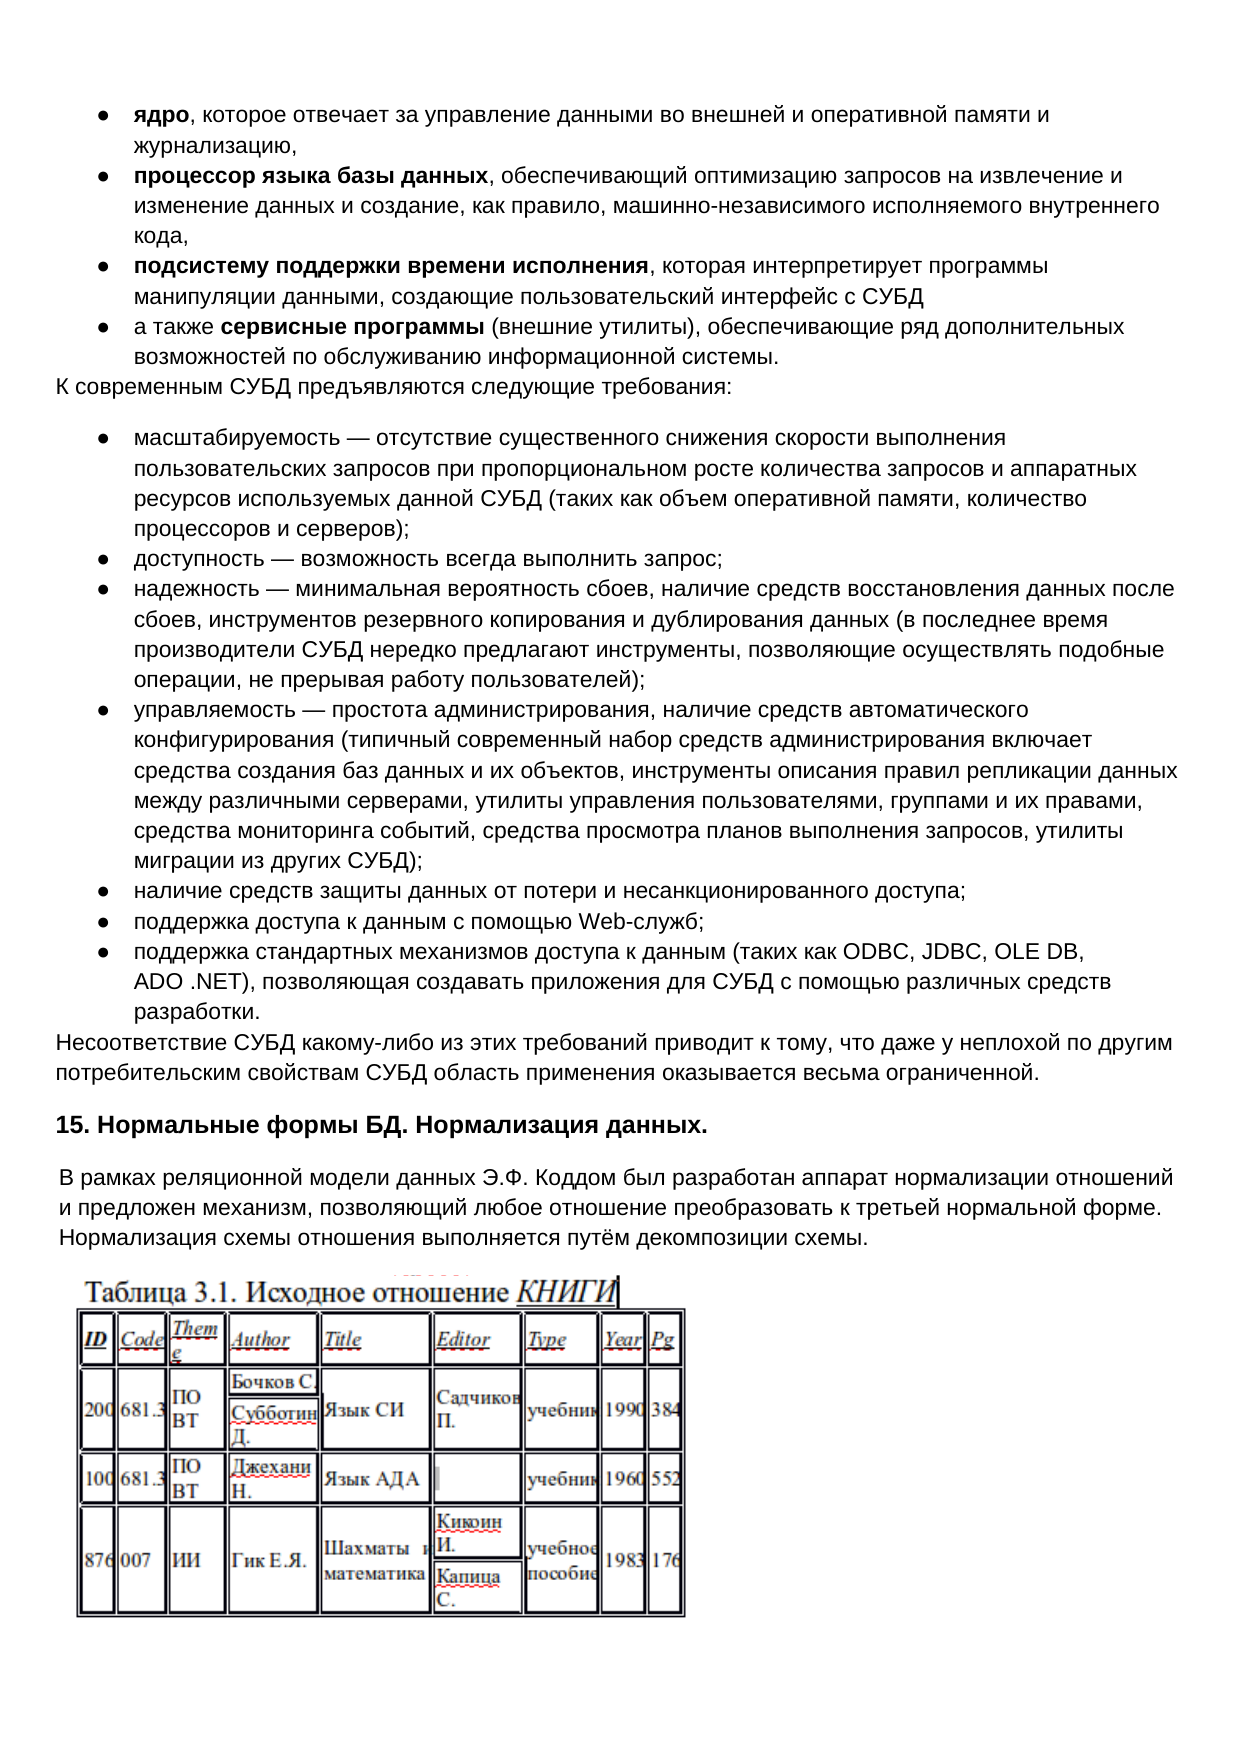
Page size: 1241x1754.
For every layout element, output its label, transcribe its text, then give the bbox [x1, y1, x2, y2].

list надежность — минимальная вероятность сбоев, наличие средств восстановления данных после сбоев, инструментов резервного копирования и дублирования данных (в последнее время производители СУБД нередко предлагают инструменты, позволяющие осуществлять подобные операции, не прерывая работу пользователей); [96, 575, 1182, 692]
list доступность — возможность всегда выполнить запрос; [96, 545, 1182, 571]
picture [58, 1275, 692, 1627]
list наличие средств защиты данных от потери и несанкционированного доступа; [96, 877, 1182, 904]
text Несоответствие СУБД какому-либо из этих требований приводит к тому, что даже у неплохой по другим потребительским свойствам СУБД область применения оказывается весьма ограниченной. [55, 1028, 1182, 1085]
list подсистему поддержки времени исполнения, которая интерпретирует программы манипуляции данными, создающие пользовательский интерфейс с СУБД [96, 252, 1182, 309]
list поддержка стандартных механизмов доступа к данным (таких как ODBC, JDBC, OLE DB, ADO .NET), позволяющая создавать приложения для СУБД с помощью различных средств разработки. [96, 938, 1182, 1024]
list ядро, которое отвечает за управление данными во внешней и оперативной памяти и журнализацию, [96, 101, 1182, 158]
subtitle 15. Нормальные формы БД. Нормализация данных. [55, 1110, 1182, 1138]
list управляемость — простота администрирования, наличие средств автоматического конфигурирования (типичный современный набор средств администрирования включает средства создания баз данных и их объектов, инструменты описания правил репликации данных между различными серверами, утилиты управления пользователями, группами и их правами, средства мониторинга событий, средства просмотра планов выполнения запросов, утилиты миграции из других СУБД); [96, 696, 1182, 873]
text В рамках реляционной модели данных Э.Ф. Коддом был разработан аппарат нормализации отношений и предложен механизм, позволяющий любое отношение преобразовать к третьей нормальной форме. Нормализация схемы отношения выполняется путём декомпозиции схемы. [58, 1163, 1182, 1250]
list поддержка доступа к данным с помощью Web-служб; [96, 908, 1182, 934]
list а также сервисные программы (внешние утилиты), обеспечивающие ряд дополнительных возможностей по обслуживанию информационной системы. [96, 313, 1182, 369]
list масштабируемость — отсутствие существенного снижения скорости выполнения пользовательских запросов при пропорциональном росте количества запросов и аппаратных ресурсов используемых данной СУБД (таких как объем оперативной памяти, количество процессоров и серверов); [96, 424, 1182, 541]
text К современным СУБД предъявляются следующие требования: [55, 373, 1182, 399]
list процессор языка базы данных, обеспечивающий оптимизацию запросов на извлечение и изменение данных и создание, как правило, машинно-независимого исполняемого внутреннего кода, [96, 162, 1182, 248]
